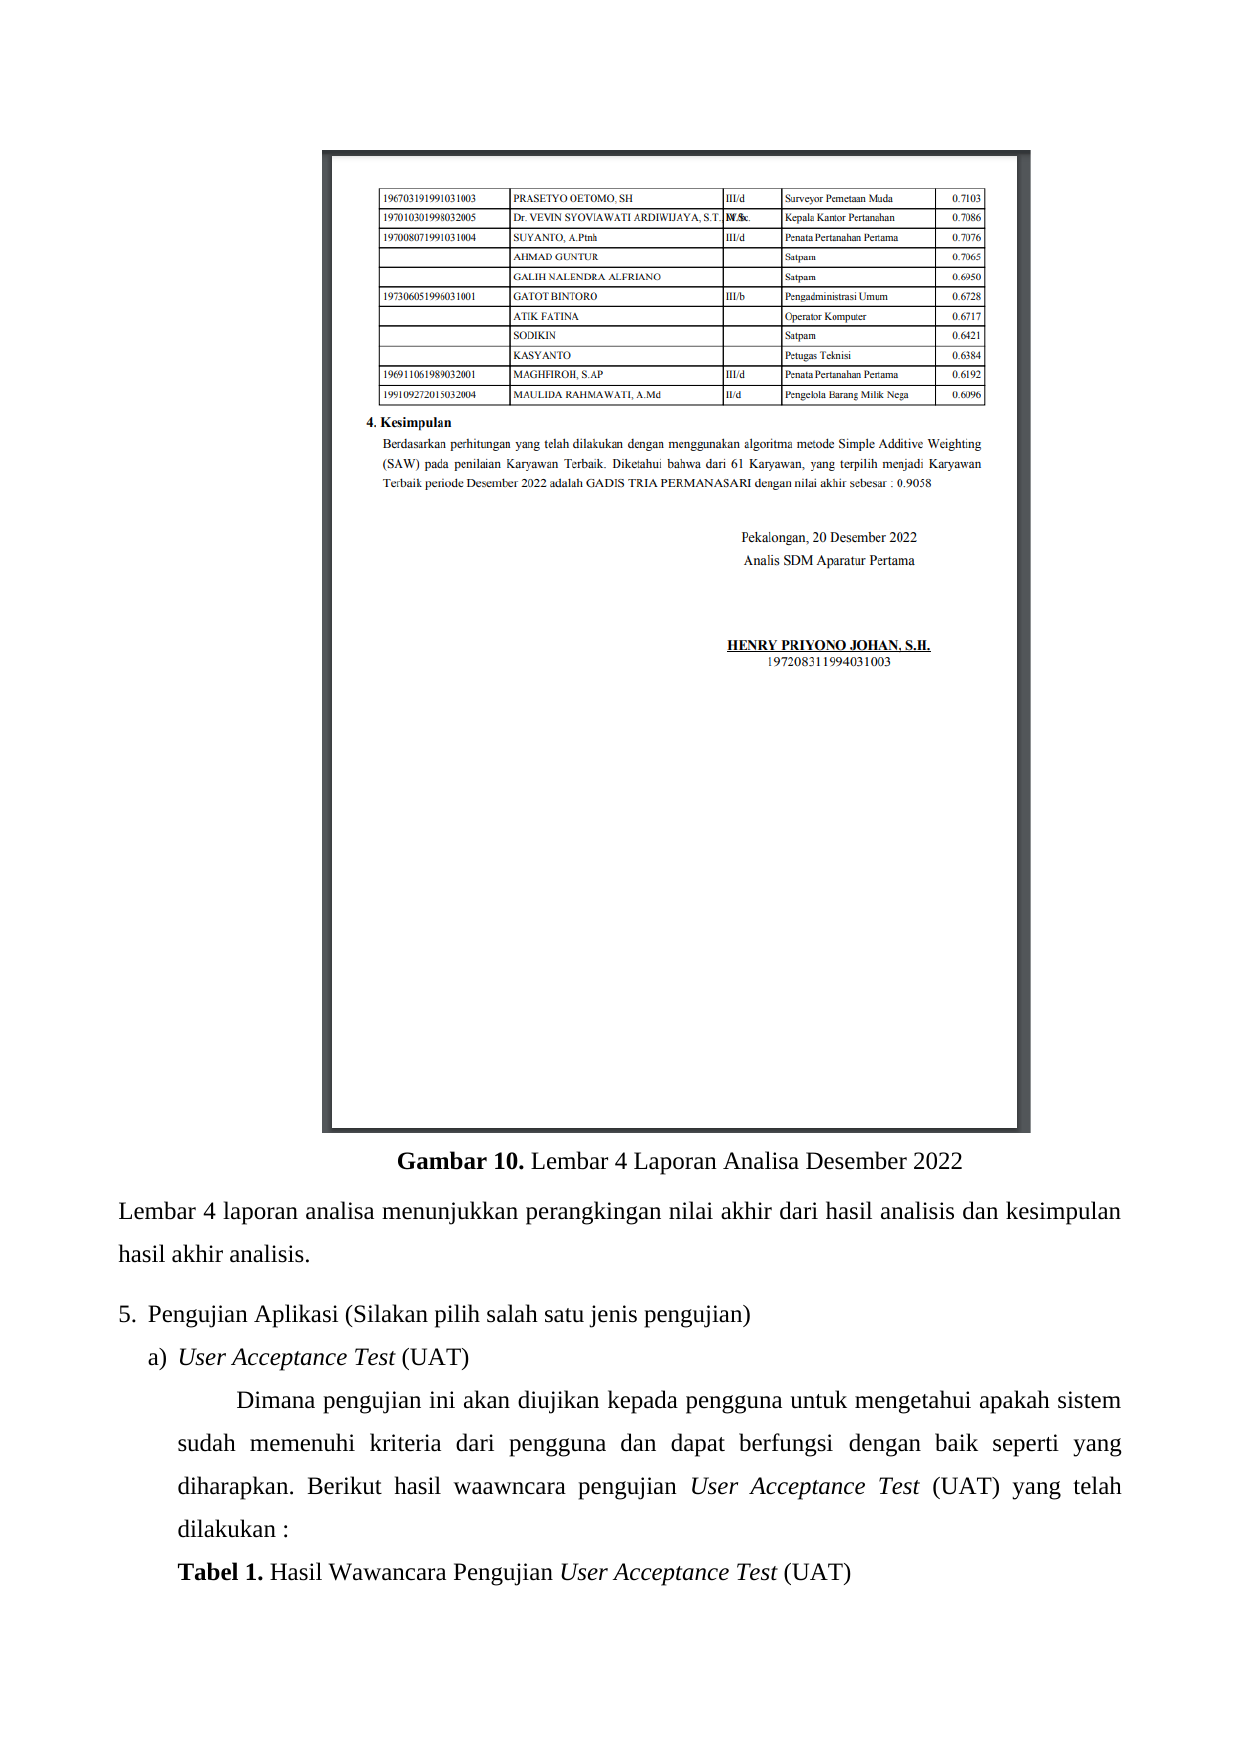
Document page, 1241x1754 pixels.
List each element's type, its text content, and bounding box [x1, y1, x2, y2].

picture [322, 150, 1031, 1133]
text Lembar 4 laporan analisa menunjukkan perangkingan nilai akhir dari hasil analisis dan kesimpulan hasil akhir analisis. [118, 1196, 1122, 1268]
list User Acceptance Test (UAT) [148, 1342, 1122, 1371]
list Pengujian Aplikasi (Silakan pilih salah satu jenis pengujian) [118, 1299, 1122, 1327]
text Tabel 1. Hasil Wawancara Pengujian User Acceptance Test (UAT) [118, 1557, 1122, 1586]
text Dimana pengujian ini akan diujikan kepada pengguna untuk mengetahui apakah sistem sudah memenuhi kriteria dari pengguna dan dapat berfungsi dengan baik seperti yang diharapkan. Berikut hasil waawncara pengujian User Acceptance Test (UAT) yang telah dilakukan : [177, 1385, 1122, 1543]
